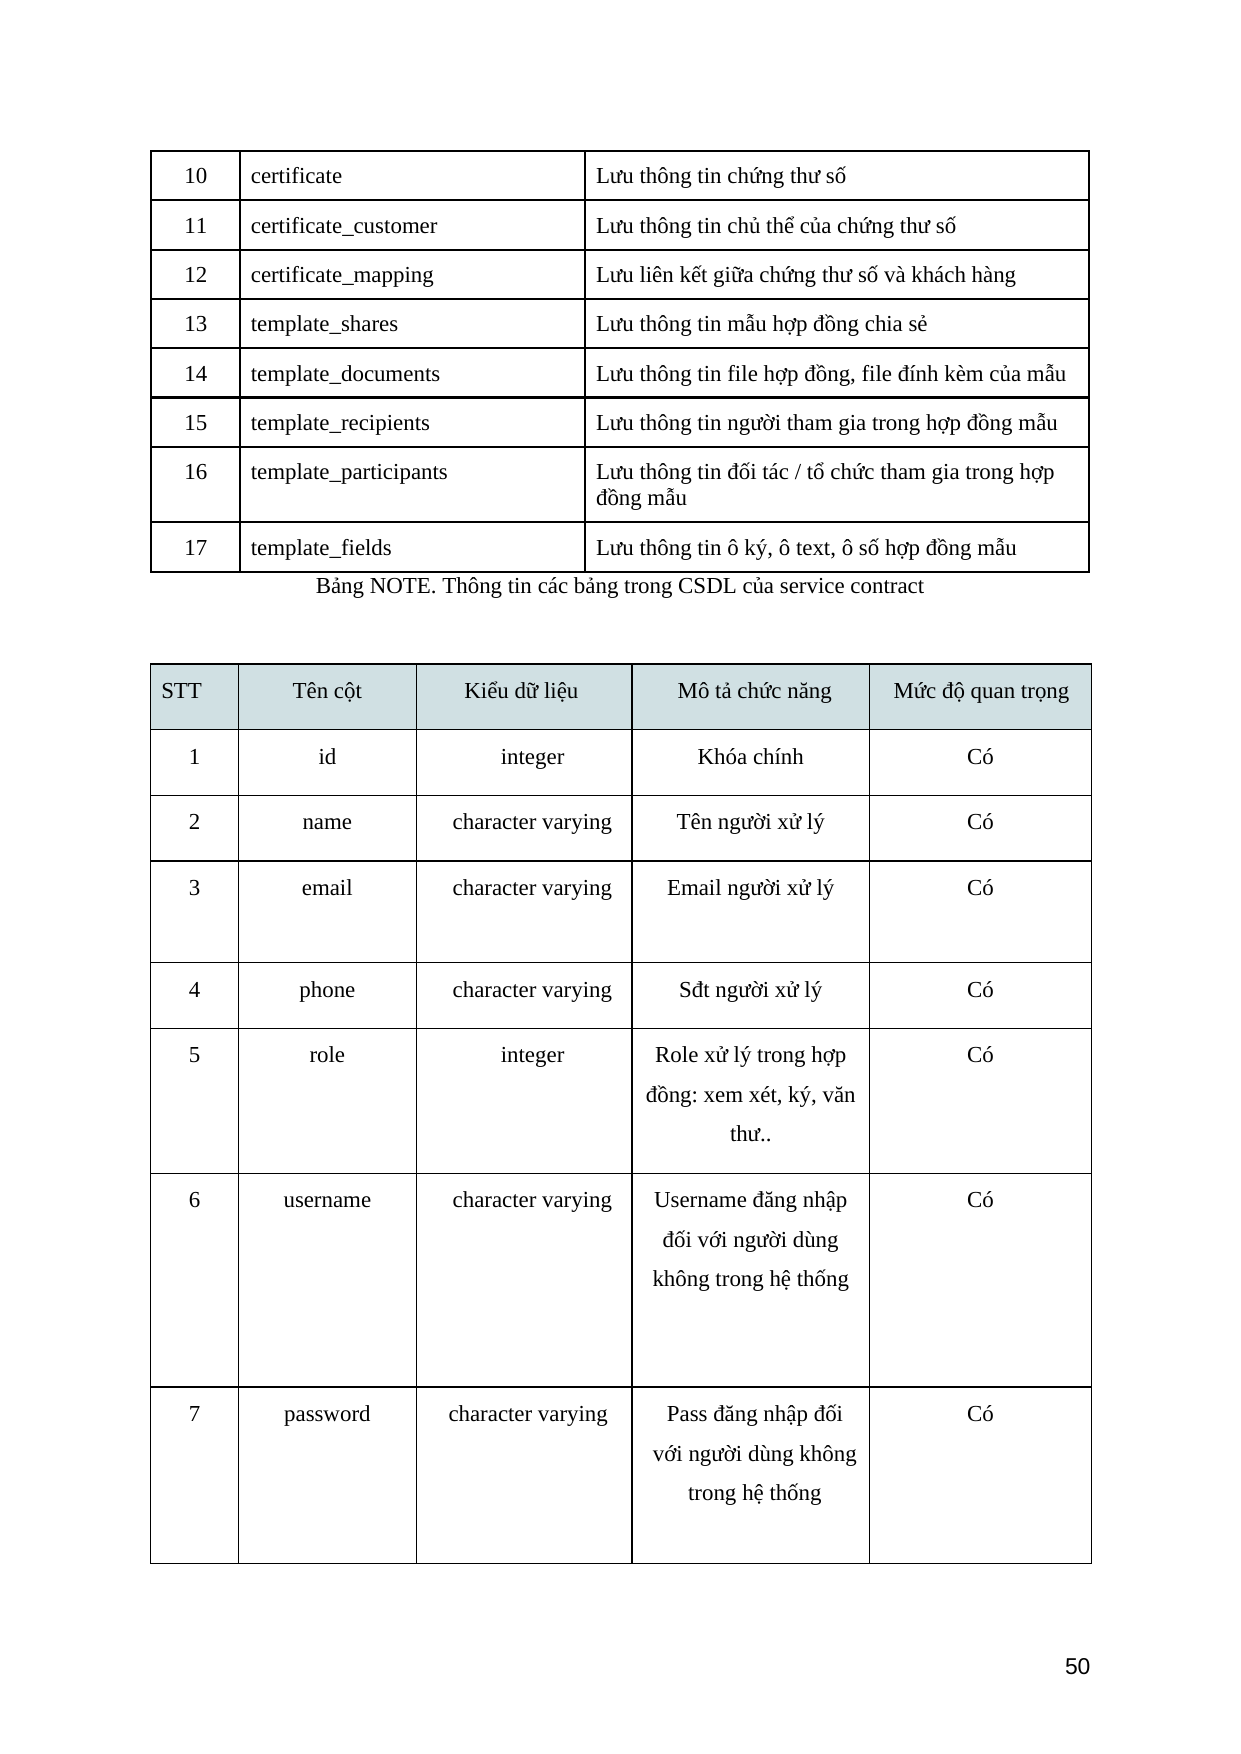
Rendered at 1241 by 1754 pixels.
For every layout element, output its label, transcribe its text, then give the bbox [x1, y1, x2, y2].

table_cell Có [870, 862, 1091, 962]
table_cell id [239, 730, 416, 795]
table_cell phone [239, 963, 416, 1028]
table_header STT [151, 665, 238, 729]
table_cell Sđt người xử lý [633, 963, 869, 1028]
table_cell Tên người xử lý [633, 796, 869, 860]
table_cell integer [417, 1029, 631, 1172]
table_cell 6 [151, 1174, 238, 1386]
table_cell character varying [417, 1174, 631, 1386]
table_cell name [239, 796, 416, 860]
table_cell 1 [151, 730, 238, 795]
table_cell character varying [417, 796, 631, 860]
table_cell Có [870, 963, 1091, 1028]
table_cell Username đăng nhập đối với người dùng không trong hệ thống [633, 1174, 869, 1386]
table_cell 2 [151, 796, 238, 860]
table_cell 7 [151, 1388, 238, 1563]
text Bảng NOTE. Thông tin các bảng trong CSDL của service contract [150, 573, 1090, 599]
table_cell Khóa chính [633, 730, 869, 795]
table_cell password [239, 1388, 416, 1563]
table_cell Email người xử lý [633, 862, 869, 962]
table_cell character varying [417, 1388, 631, 1563]
table_cell Có [870, 730, 1091, 795]
table_cell Role xử lý trong hợp đồng: xem xét, ký, văn thư.. [633, 1029, 869, 1172]
table_cell Pass đăng nhập đối với người dùng không trong hệ thống [633, 1388, 869, 1563]
table_cell Có [870, 1029, 1091, 1172]
table_cell Có [870, 1388, 1091, 1563]
table_cell character varying [417, 963, 631, 1028]
table_header Kiểu dữ liệu [417, 665, 631, 729]
table_cell Có [870, 1174, 1091, 1386]
table_cell integer [417, 730, 631, 795]
table_cell 3 [151, 862, 238, 962]
table_cell 4 [151, 963, 238, 1028]
table_header Tên cột [239, 665, 416, 729]
table_cell email [239, 862, 416, 962]
table_cell character varying [417, 862, 631, 962]
table_header Mô tả chức năng [633, 665, 869, 729]
table_cell 5 [151, 1029, 238, 1172]
table_header Mức độ quan trọng [870, 665, 1091, 729]
table_cell Có [870, 796, 1091, 860]
table_cell username [239, 1174, 416, 1386]
table_cell role [239, 1029, 416, 1172]
